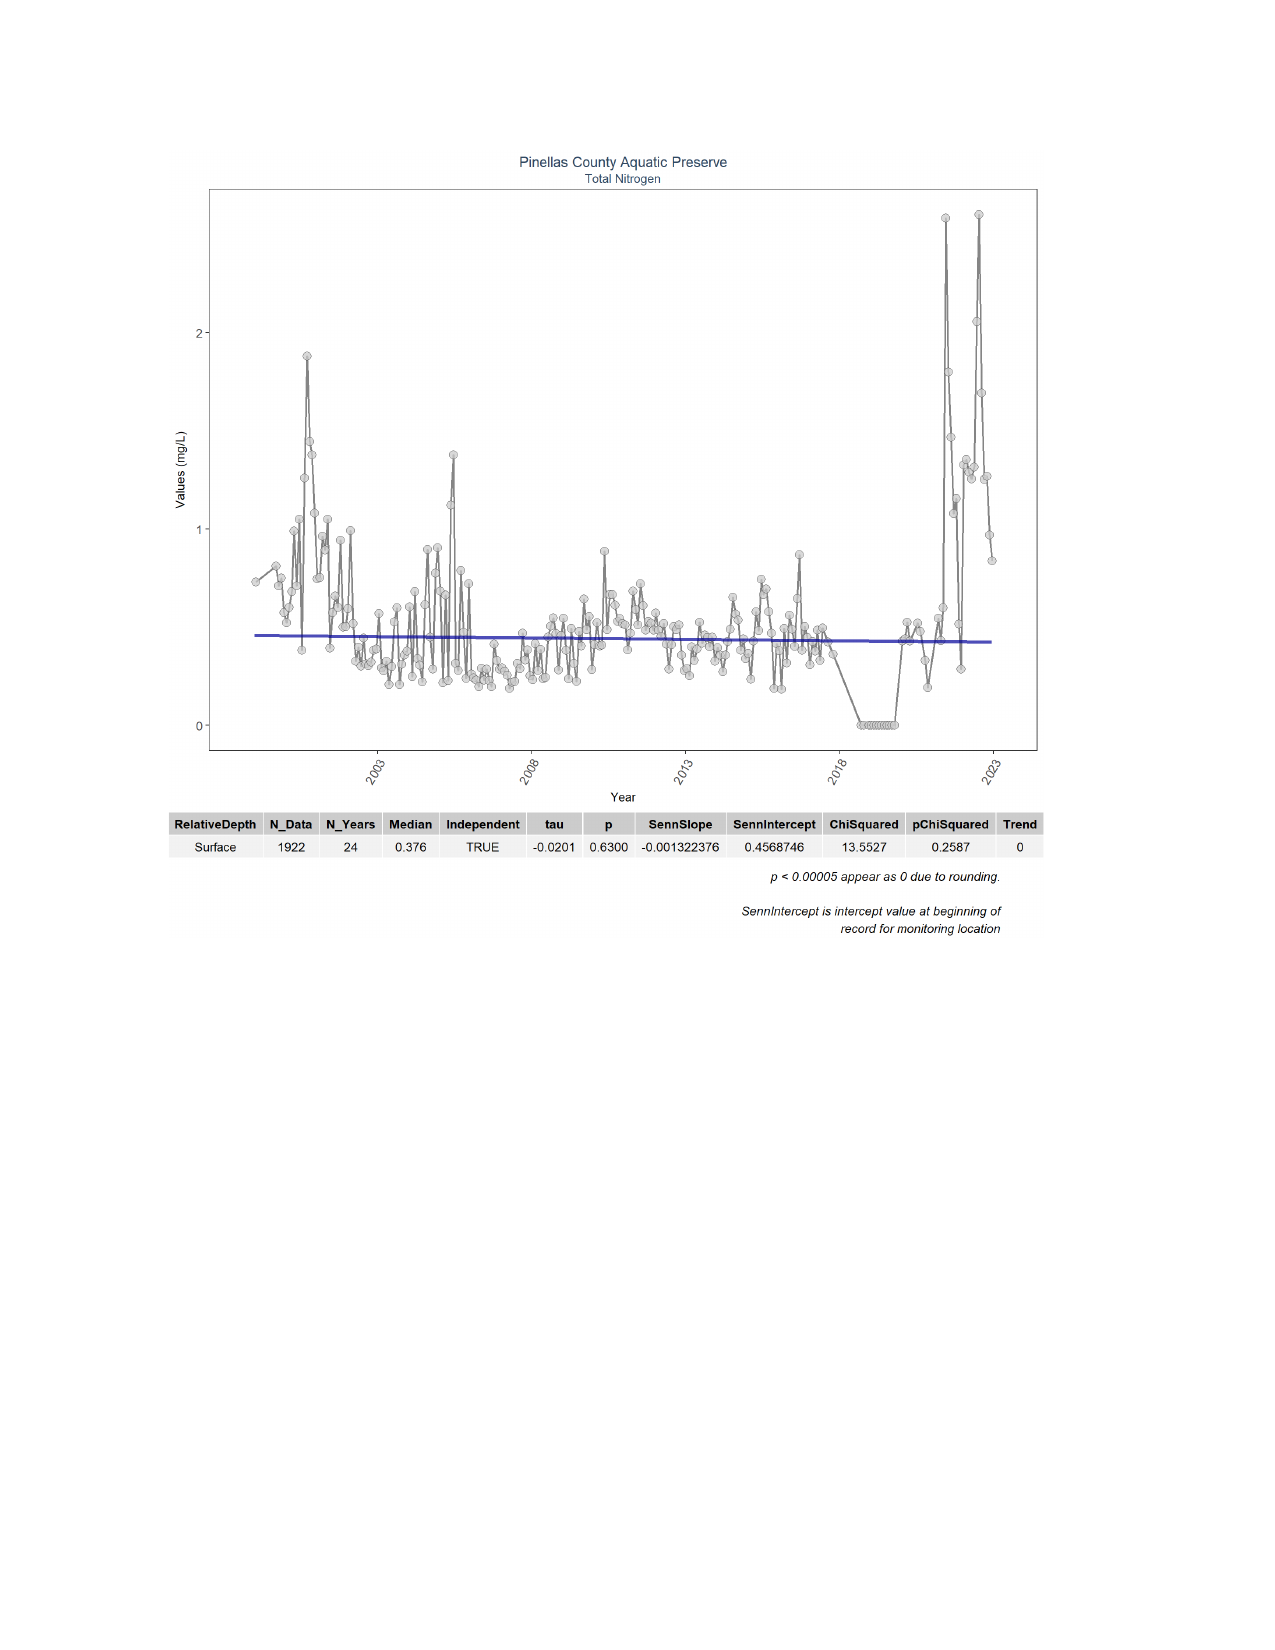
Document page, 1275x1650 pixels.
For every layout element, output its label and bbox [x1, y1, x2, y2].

picture [168, 150, 1044, 938]
